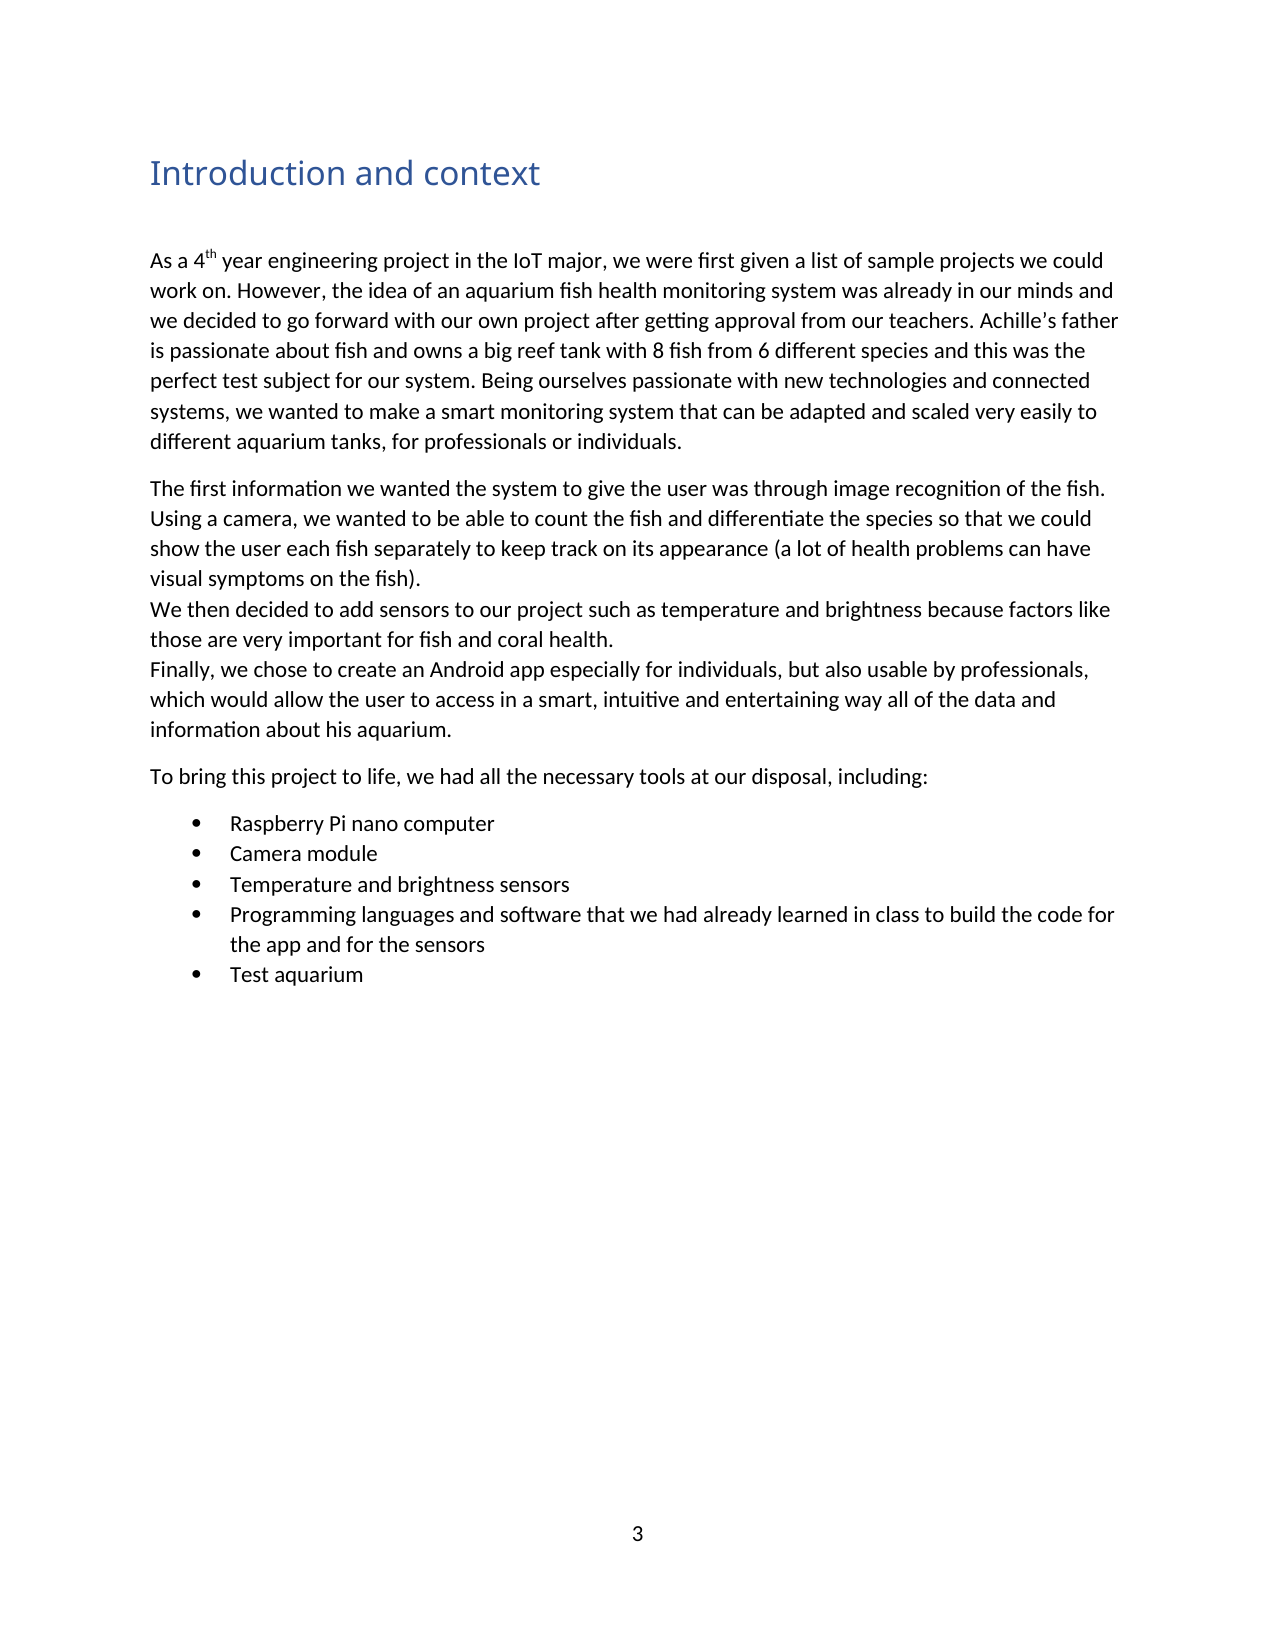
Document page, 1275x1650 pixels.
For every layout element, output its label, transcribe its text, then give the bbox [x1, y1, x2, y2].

subtitle Introduction and context [150, 150, 1125, 195]
list Raspberry Pi nano computer [192, 809, 1125, 837]
text As a 4th year engineering project in the IoT major, we were first given a list of sample projects we could work on. However, the idea of an aquarium fish health monitoring system was already in our minds and we decided to go forward with our own project after getting approval from our teachers. Achille’s father is passionate about fish and owns a big reef tank with 8 fish from 6 different species and this was the perfect test subject for our system. Being ourselves passionate with new technologies and connected systems, we wanted to make a smart monitoring system that can be adapted and scaled very easily to different aquarium tanks, for professionals or individuals. [150, 246, 1125, 455]
list Test aquarium [192, 960, 1125, 988]
list Programming languages and software that we had already learned in class to build the code for the app and for the sensors [192, 900, 1125, 958]
text The first information we wanted the system to give the user was through image recognition of the fish. Using a camera, we wanted to be able to count the fish and differentiate the species so that we could show the user each fish separately to keep track on its appearance (a lot of health problems can have visual symptoms on the fish). We then decided to add sensors to our project such as temperature and brightness because factors like those are very important for fish and coral health. Finally, we chose to create an Android app especially for individuals, but also usable by professionals, which would allow the user to access in a smart, intuitive and entertaining way all of the data and information about his aquarium. [150, 474, 1125, 744]
list Temperature and brightness sensors [192, 870, 1125, 898]
list Camera module [192, 839, 1125, 868]
text To bring this project to life, we had all the necessary tools at our disposal, including: [150, 762, 1125, 791]
